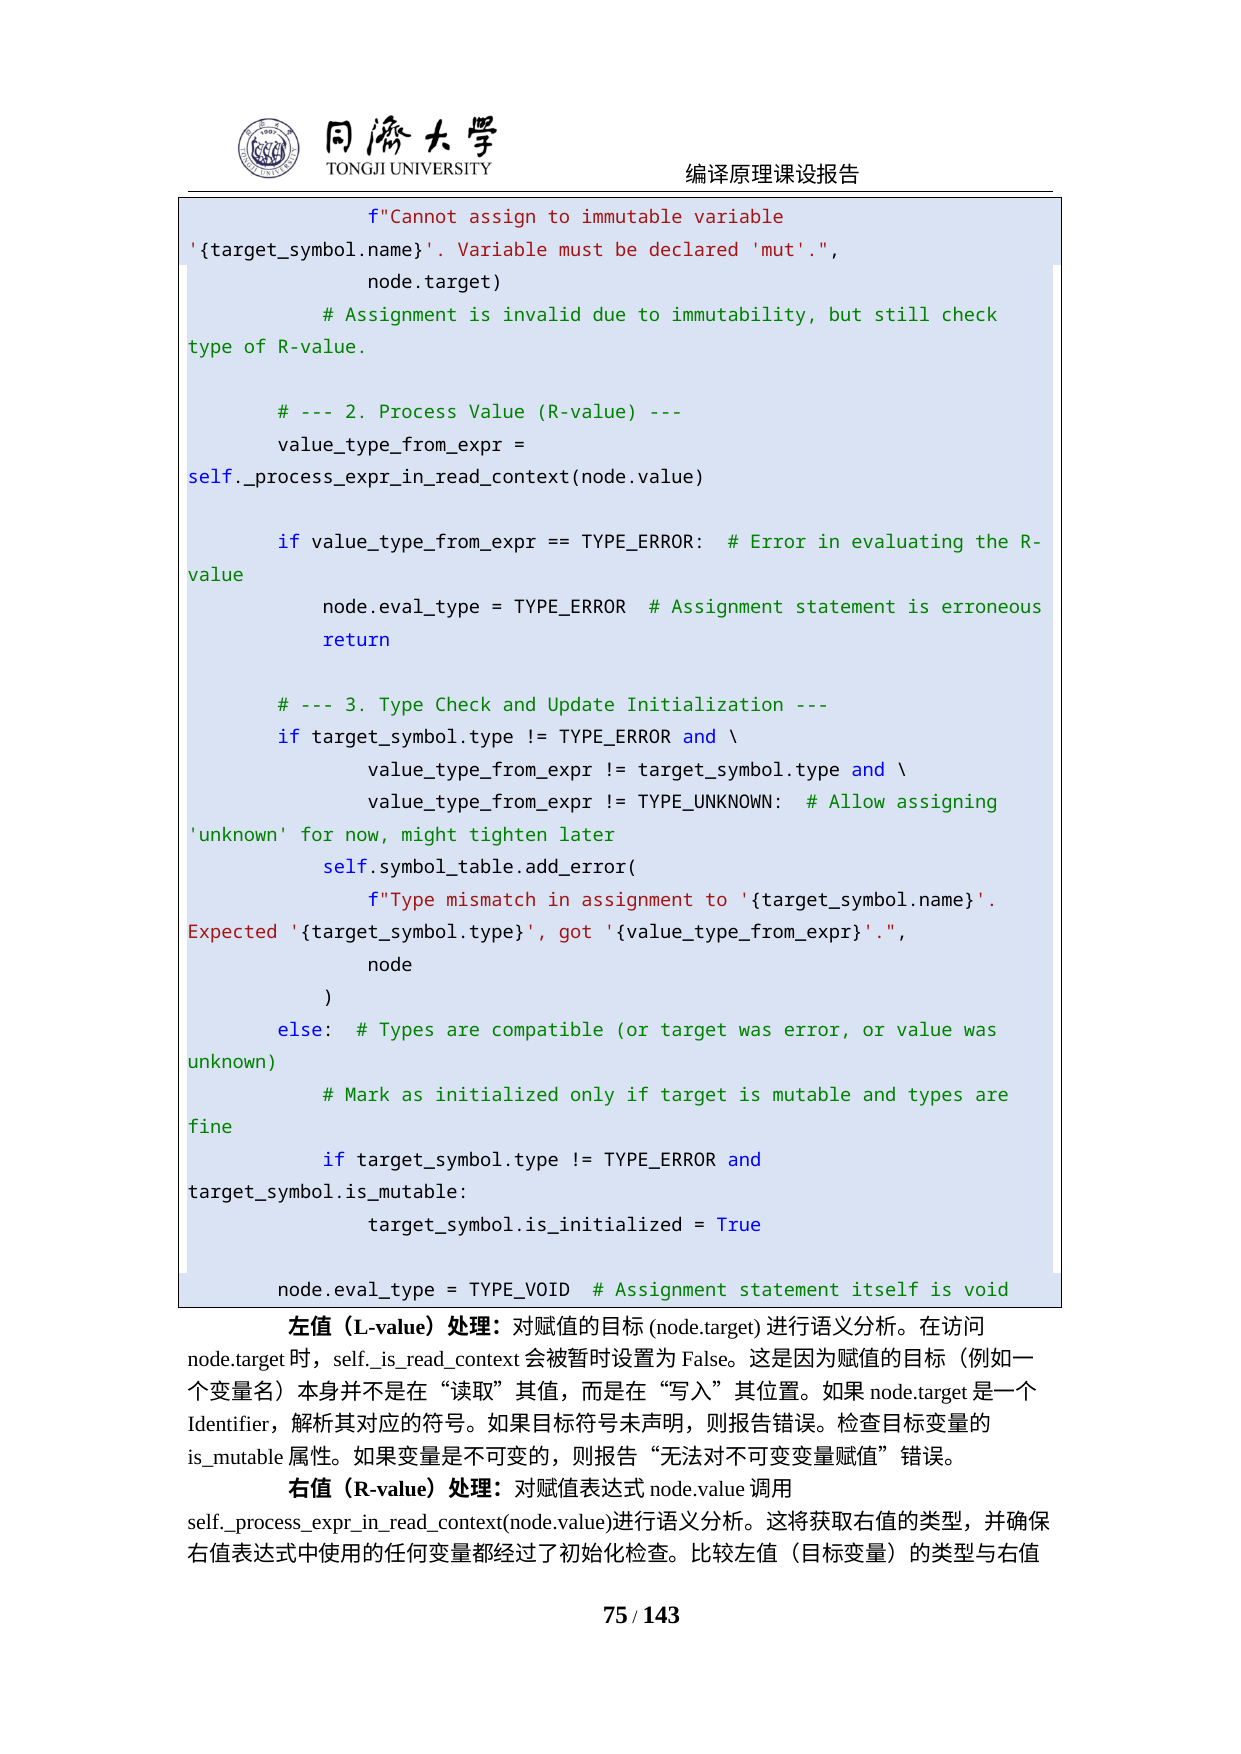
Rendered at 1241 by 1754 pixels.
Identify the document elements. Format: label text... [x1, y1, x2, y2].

picture [231, 110, 503, 183]
text # Mark as initialized only if target is mutable and types are fine [187, 1078, 1053, 1143]
text # --- 3. Type Check and Update Initialization --- [187, 688, 1053, 720]
text if value_type_from_expr == TYPE_ERROR: # Error in evaluating the R-value [187, 525, 1053, 590]
text f"Cannot assign to immutable variable '{target_symbol.name}'. Variable must be declared 'mut'.", [179, 198, 1061, 265]
text ) [187, 980, 1053, 1013]
text else: # Types are compatible (or target was error, or value was unknown) [187, 1013, 1053, 1078]
text node [187, 948, 1053, 980]
text f"Type mismatch in assignment to '{target_symbol.name}'. Expected '{target_symbol.type}', got '{value_type_from_expr}'.", [187, 883, 1053, 948]
text if target_symbol.type != TYPE_ERROR and \ [187, 720, 1053, 753]
text node.eval_type = TYPE_VOID # Assignment statement itself is void [179, 1270, 1061, 1307]
text value_type_from_expr = self._process_expr_in_read_context(node.value) [187, 428, 1053, 493]
text 左值（L-value）处理：对赋值的目标 (node.target) 进行语义分析。在访问node.target时，self._is_read_context会被暂时设置为False。这是因为赋值的目标（例如一个变量名）本身并不是在“读取”其值，而是在“写入”其位置。如果node.target是一个Identifier，解析其对应的符号。如果目标符号未声明，则报告错误。检查目标变量的is_mutable属性。如果变量是不可变的，则报告“无法对不可变变量赋值”错误。 [187, 1308, 1053, 1471]
text value_type_from_expr != TYPE_UNKNOWN: # Allow assigning 'unknown' for now, might tighten later [187, 785, 1053, 850]
text return [187, 623, 1053, 655]
text node.target) [187, 265, 1053, 298]
text node.eval_type = TYPE_ERROR # Assignment statement is erroneous [187, 590, 1053, 623]
text # Assignment is invalid due to immutability, but still check type of R-value. [187, 298, 1053, 363]
text if target_symbol.type != TYPE_ERROR and target_symbol.is_mutable: [187, 1143, 1053, 1208]
text # --- 2. Process Value (R-value) --- [187, 395, 1053, 428]
text self.symbol_table.add_error( [187, 850, 1053, 883]
text target_symbol.is_initialized = True [187, 1208, 1053, 1240]
text value_type_from_expr != target_symbol.type and \ [187, 753, 1053, 785]
